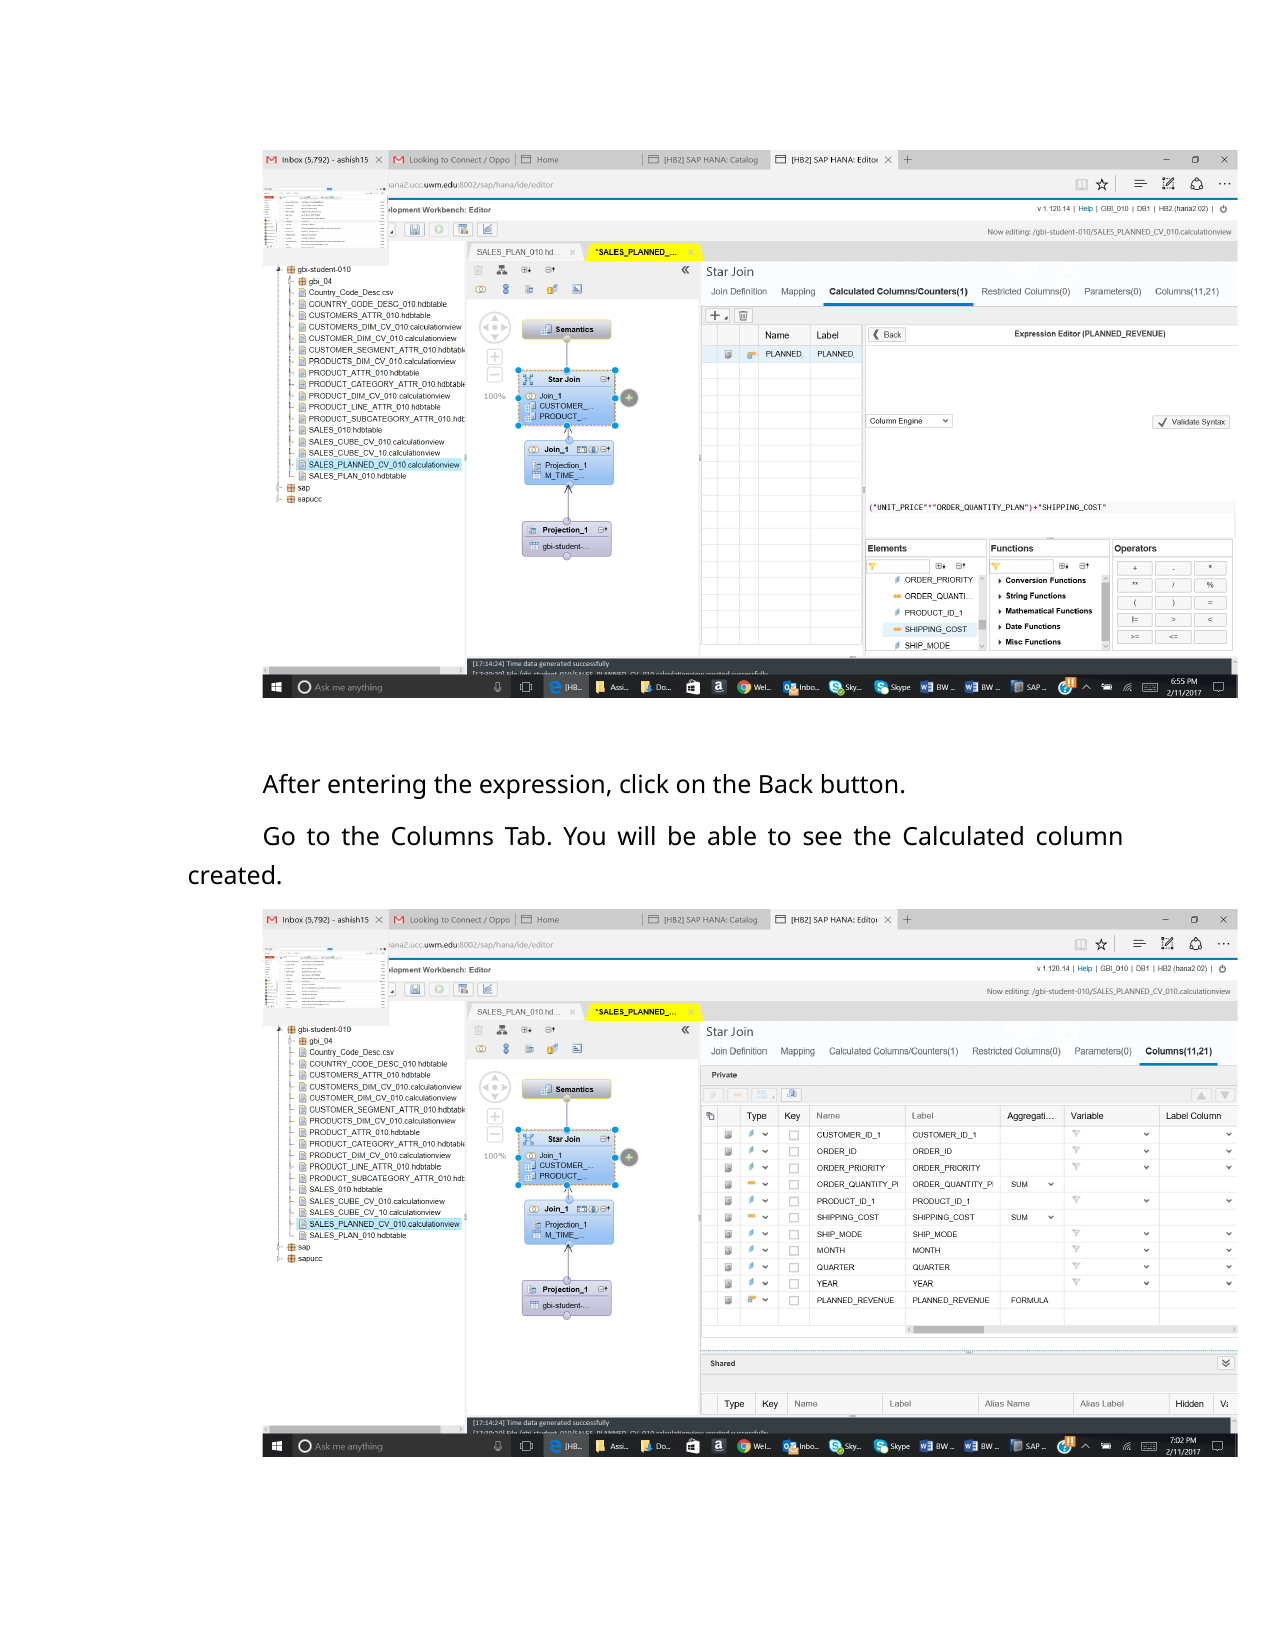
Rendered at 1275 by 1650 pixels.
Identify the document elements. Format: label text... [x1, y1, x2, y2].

picture [262, 909, 1238, 1457]
text After entering the expression, click on the Back button. [187, 767, 1125, 801]
text Go to the Columns Tab. You will be able to see the Calculated column created. [187, 818, 1125, 892]
picture [262, 150, 1238, 698]
